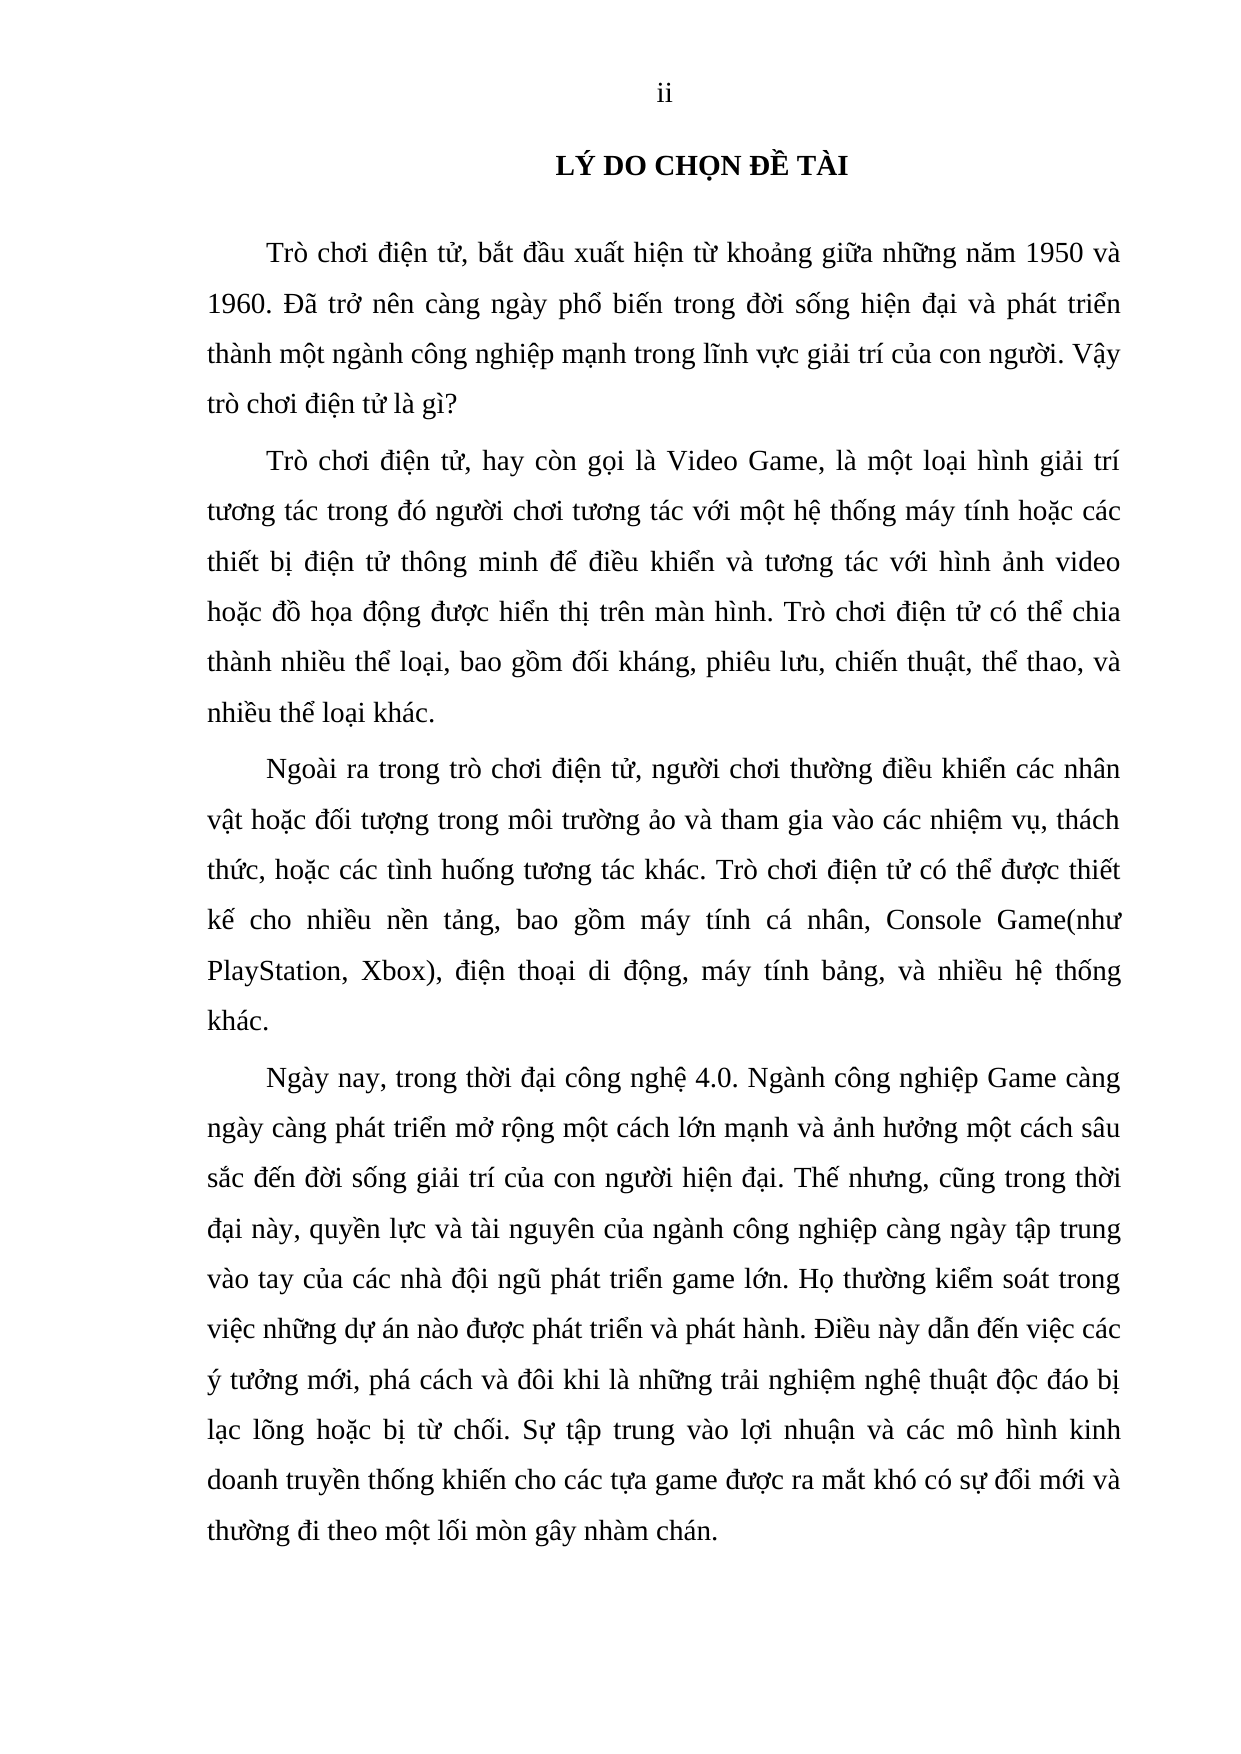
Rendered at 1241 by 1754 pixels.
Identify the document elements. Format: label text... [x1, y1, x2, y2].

text Ngày nay, trong thời đại công nghệ 4.0. Ngành công nghiệp Game càng ngày càng phát triển mở rộng một cách lớn mạnh và ảnh hưởng một cách sâu sắc đến đời sống giải trí của con người hiện đại. Thế nhưng, cũng trong thời đại này, quyền lực và tài nguyên của ngành công nghiệp càng ngày tập trung vào tay của các nhà đội ngũ phát triển game lớn. Họ thường kiểm soát trong việc những dự án nào được phát triển và phát hành. Điều này dẫn đến việc các ý tưởng mới, phá cách và đôi khi là những trải nghiệm nghệ thuật độc đáo bị lạc lõng hoặc bị từ chối. Sự tập trung vào lợi nhuận và các mô hình kinh doanh truyền thống khiến cho các tựa game được ra mắt khó có sự đổi mới và thường đi theo một lối mòn gây nhàm chán. [207, 1060, 1122, 1546]
text Ngoài ra trong trò chơi điện tử, người chơi thường điều khiển các nhân vật hoặc đối tượng trong môi trường ảo và tham gia vào các nhiệm vụ, thách thức, hoặc các tình huống tương tác khác. Trò chơi điện tử có thể được thiết kế cho nhiều nền tảng, bao gồm máy tính cá nhân, Console Game(như PlayStation, Xbox), điện thoại di động, máy tính bảng, và nhiều hệ thống khác. [207, 752, 1122, 1037]
text Trò chơi điện tử, bắt đầu xuất hiện từ khoảng giữa những năm 1950 và 1960. Đã trở nên càng ngày phổ biến trong đời sống hiện đại và phát triển thành một ngành công nghiệp mạnh trong lĩnh vực giải trí của con người. Vậy trò chơi điện tử là gì? [207, 236, 1122, 420]
text Trò chơi điện tử, hay còn gọi là Video Game, là một loại hình giải trí tương tác trong đó người chơi tương tác với một hệ thống máy tính hoặc các thiết bị điện tử thông minh để điều khiển và tương tác với hình ảnh video hoặc đồ họa động được hiển thị trên màn hình. Trò chơi điện tử có thể chia thành nhiều thể loại, bao gồm đối kháng, phiêu lưu, chiến thuật, thể thao, và nhiều thể loại khác. [207, 443, 1122, 728]
subtitle LÝ DO CHỌN ĐỀ TÀI [244, 148, 1122, 181]
